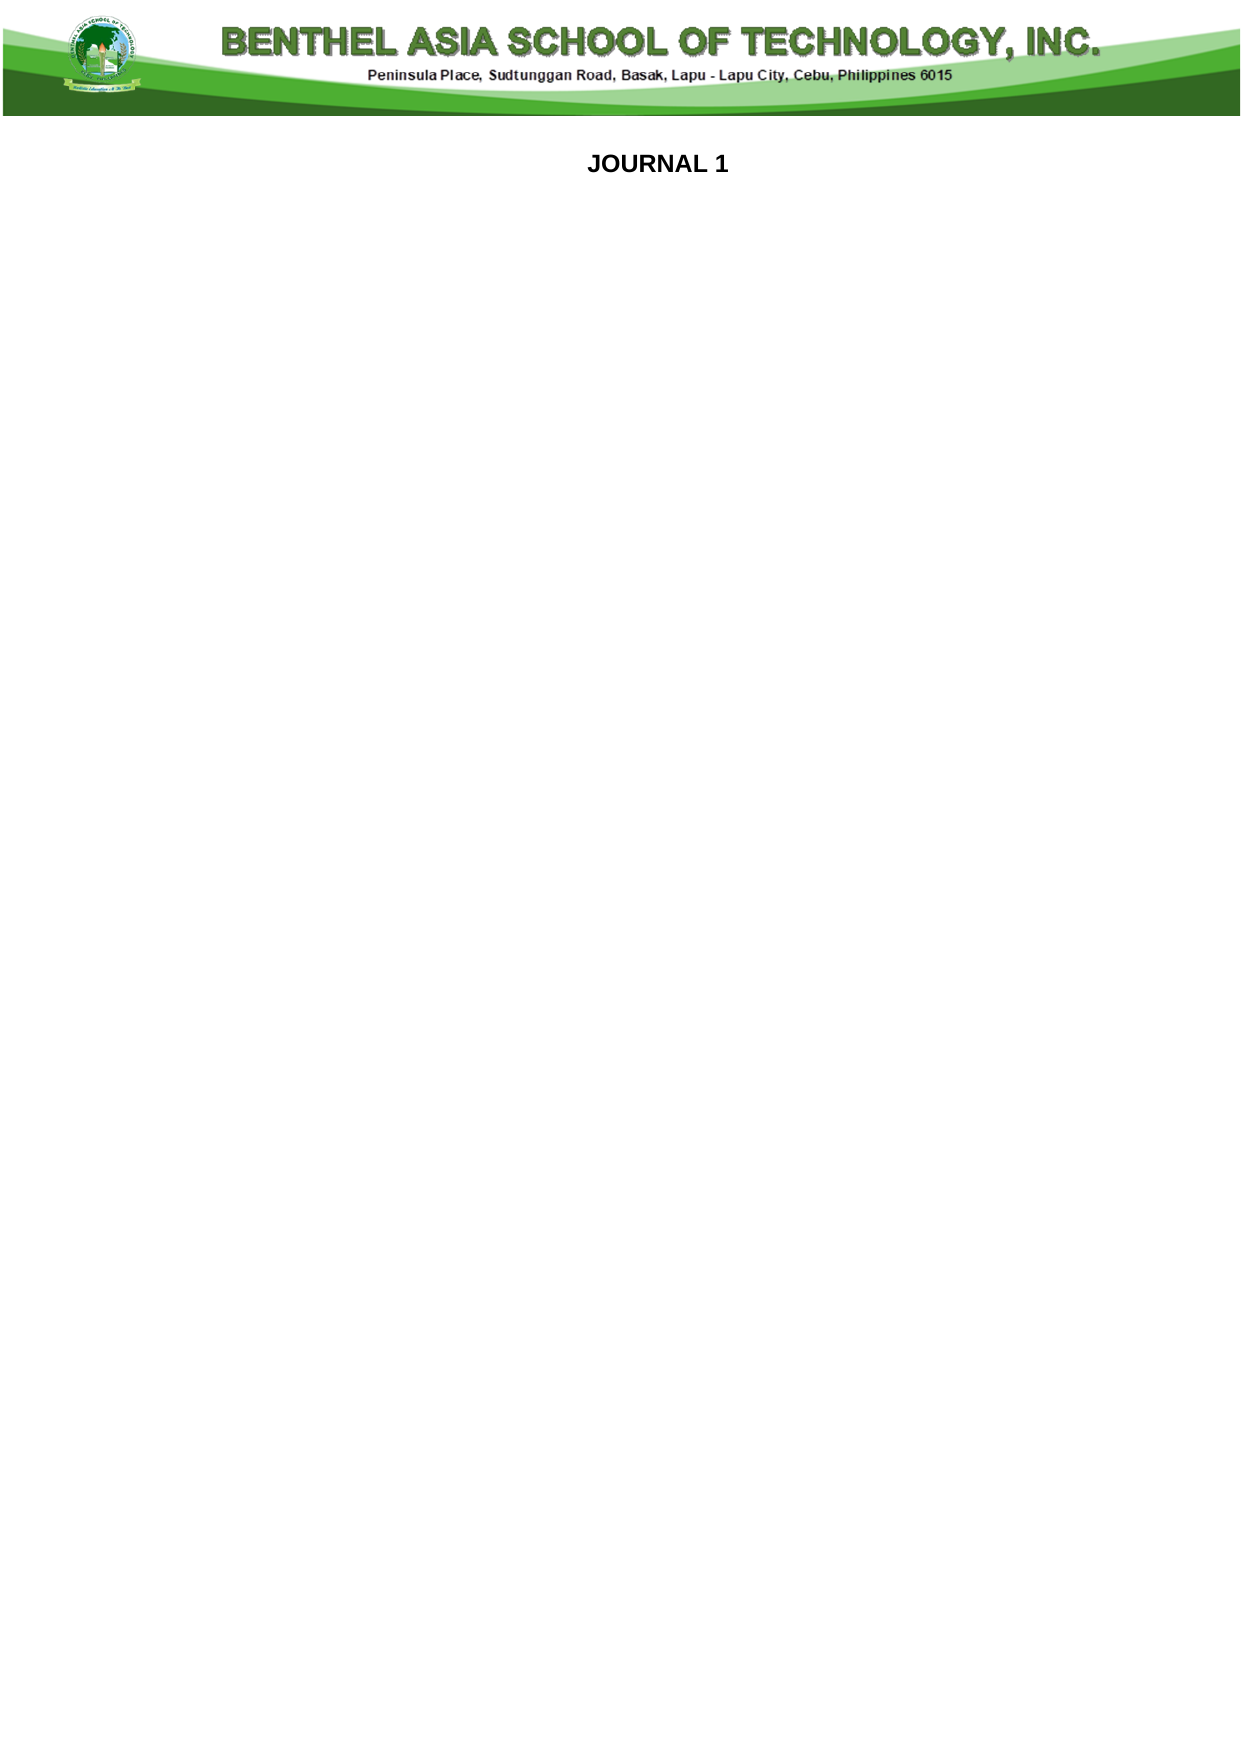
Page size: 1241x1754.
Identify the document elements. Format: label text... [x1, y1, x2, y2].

picture [0, 0, 1241, 195]
text JOURNAL 1 [149, 149, 1166, 178]
